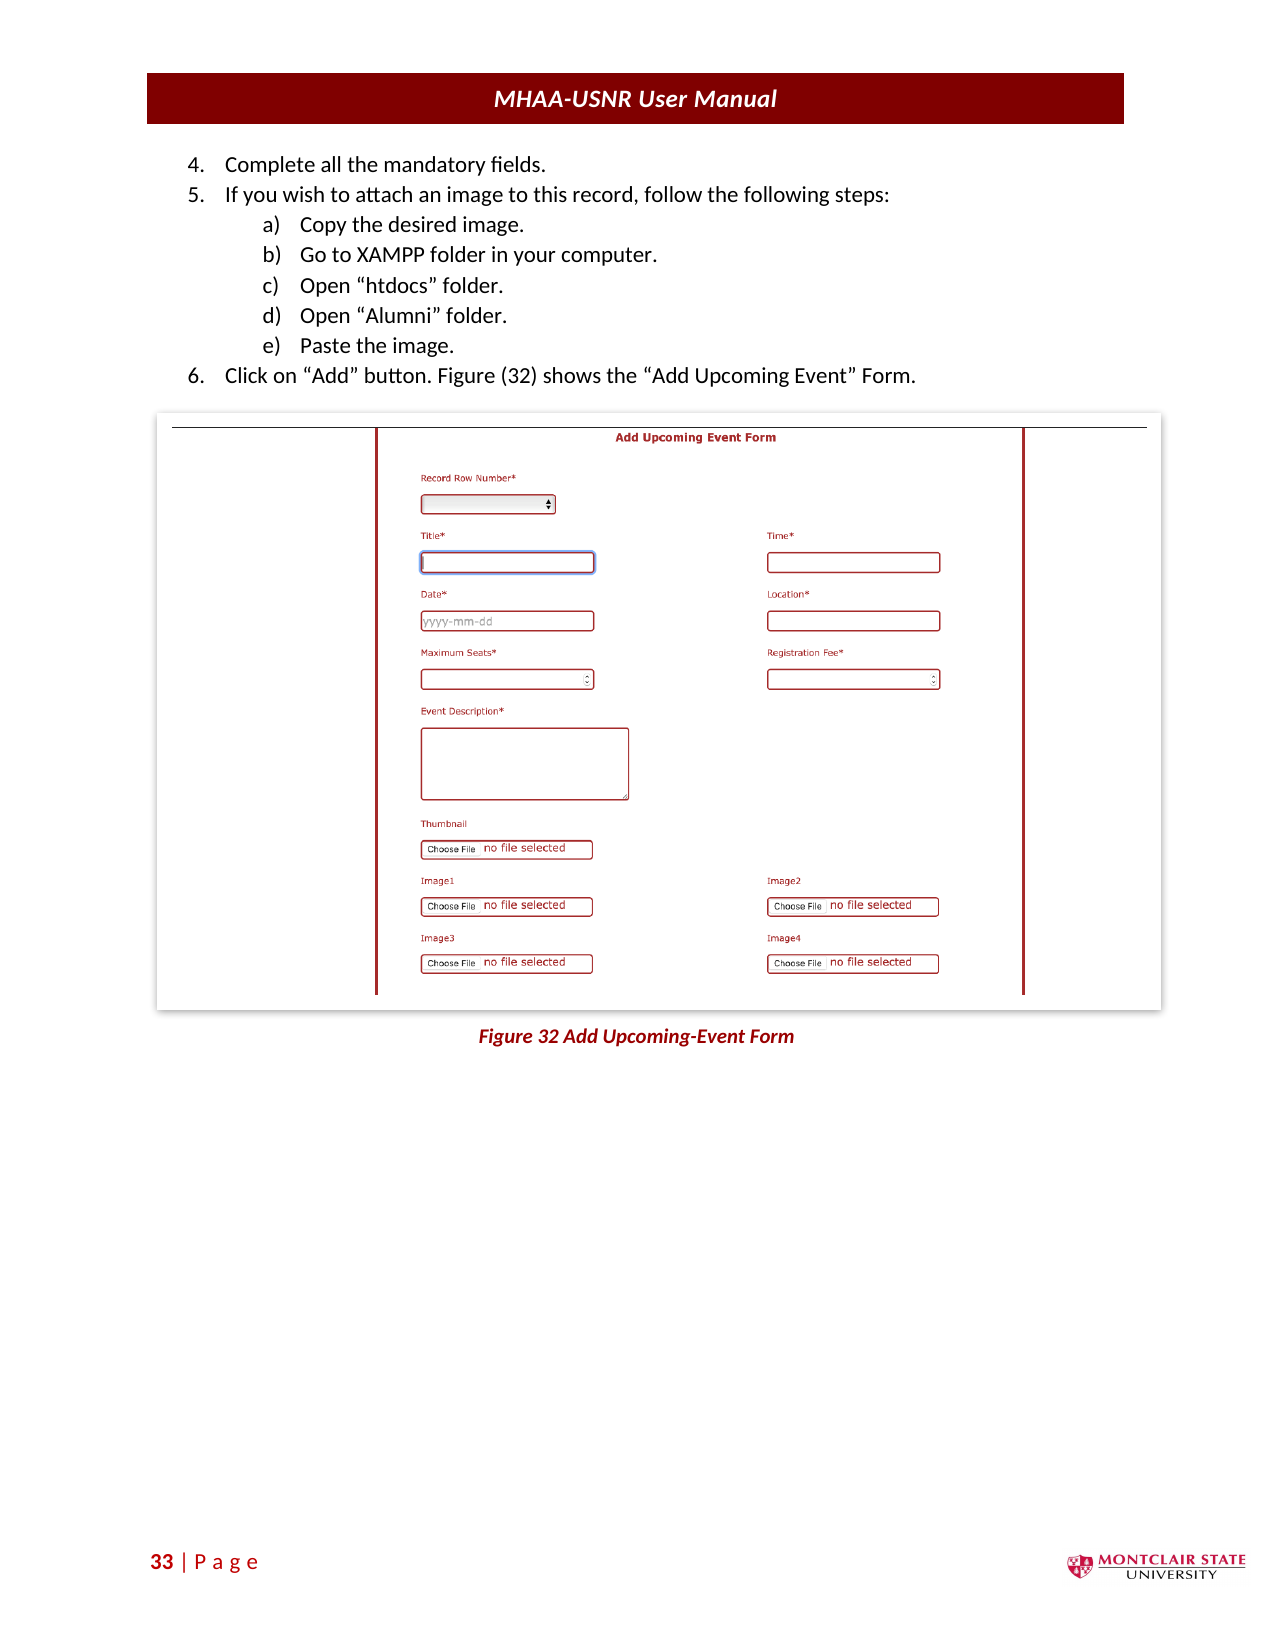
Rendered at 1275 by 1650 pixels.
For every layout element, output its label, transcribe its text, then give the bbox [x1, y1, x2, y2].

list Open “htdocs” folder. [262, 271, 1125, 299]
picture [172, 427, 1147, 995]
list Go to XAMPP folder in your computer. [262, 241, 1125, 269]
list Complete all the mandatory fields. [187, 150, 1125, 178]
list Click on “Add” button. Figure (32) shows the “Add Upcoming Event” Form. [187, 361, 1125, 389]
picture [1062, 1548, 1250, 1587]
list Copy the desired image. [262, 210, 1125, 238]
list If you wish to attach an image to this record, follow the following steps: [187, 180, 1125, 208]
list Paste the image. [262, 331, 1125, 359]
list Open “Alumni” folder. [262, 301, 1125, 329]
text Figure 32 Add Upcoming-Event Form [150, 1023, 1125, 1048]
